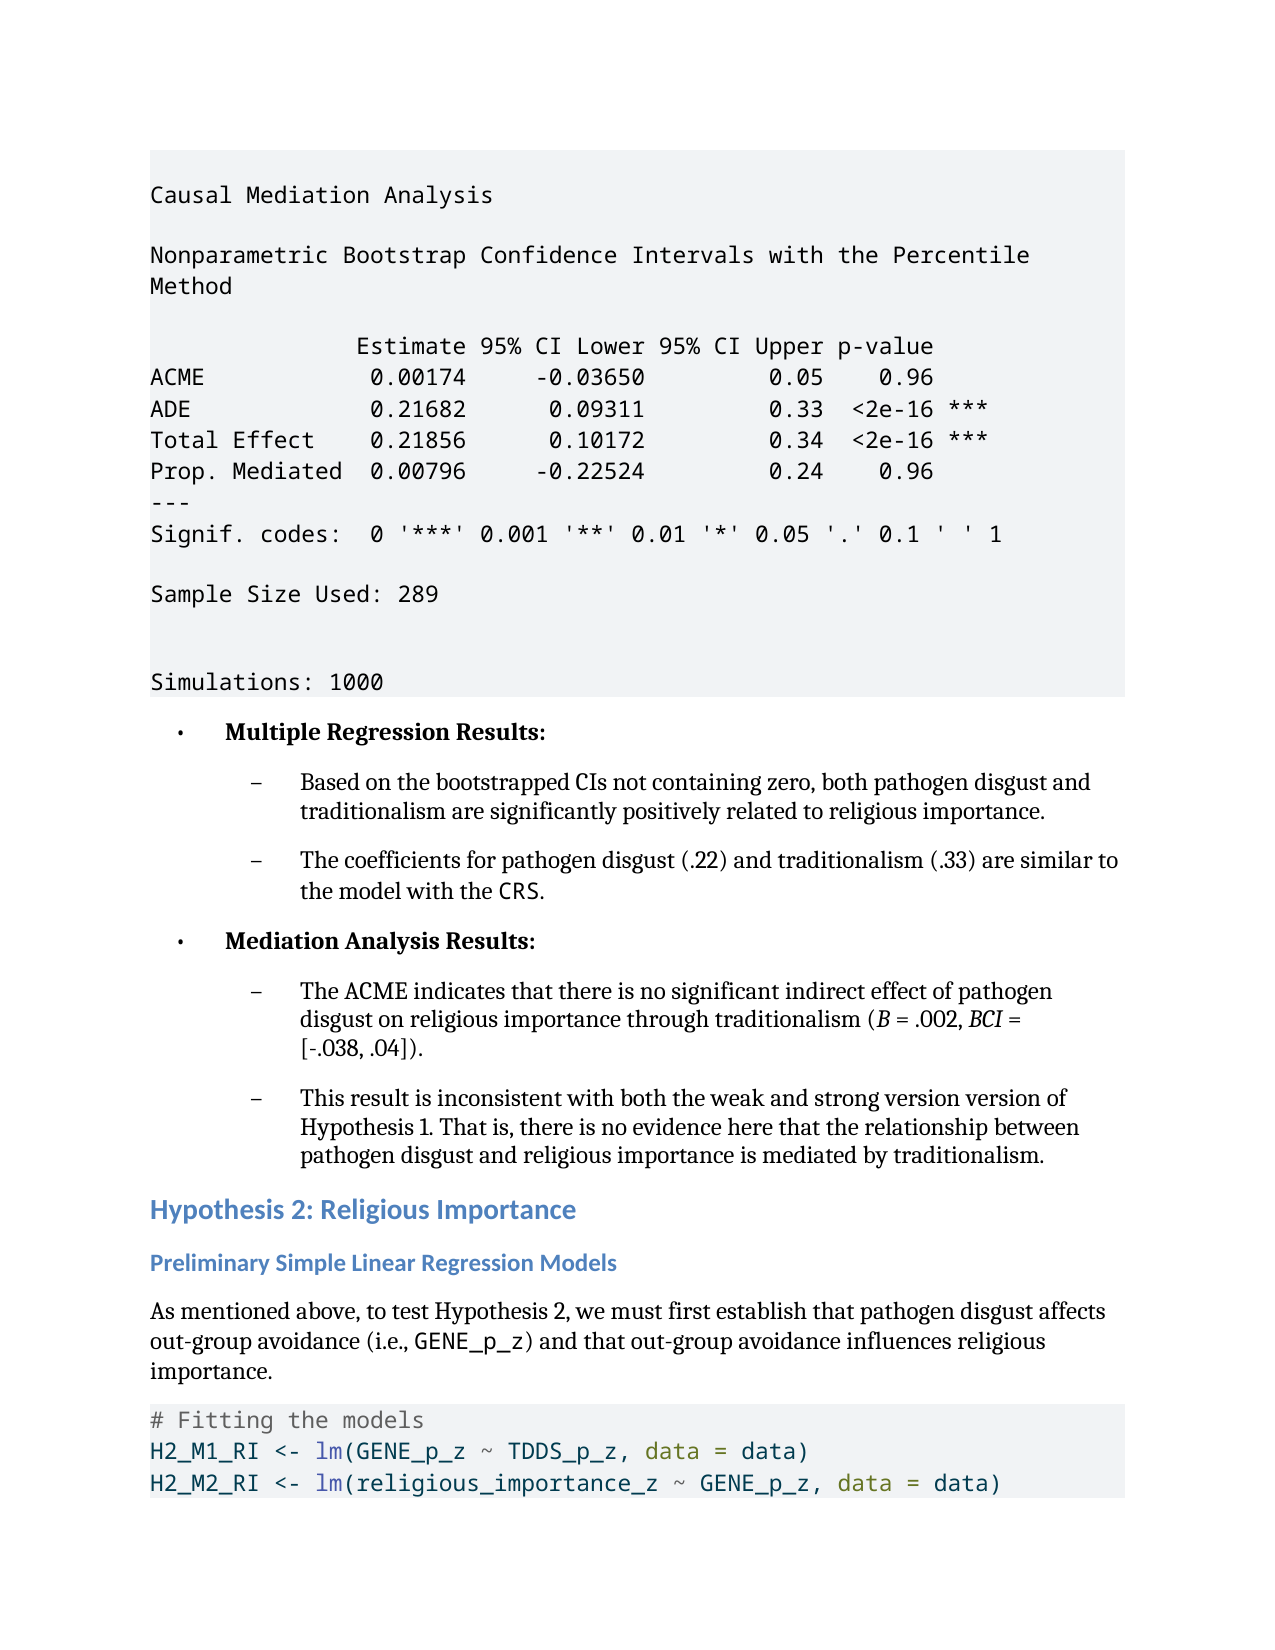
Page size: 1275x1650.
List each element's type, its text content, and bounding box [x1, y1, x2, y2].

list The coefficients for pathogen disgust (.22) and traditionalism (.33) are similar to the model with the CRS. [250, 846, 1125, 906]
list Mediation Analysis Results: [175, 927, 1125, 956]
list The ACME indicates that there is no significant indirect effect of pathogen disgust on religious importance through traditionalism (B = .002, BCI = [-.038, .04]). [250, 977, 1125, 1063]
list Multiple Regression Results: [175, 718, 1125, 747]
text As mentioned above, to test Hypothesis 2, we must first establish that pathogen disgust affects out-group avoidance (i.e., GENE_p_z) and that out-group avoidance influences religious importance. [150, 1297, 1125, 1385]
list Based on the bootstrapped CIs not containing zero, both pathogen disgust and traditionalism are significantly positively related to religious importance. [250, 768, 1125, 825]
subtitle Preliminary Simple Linear Regression Models [150, 1247, 1125, 1278]
text Causal Mediation Analysis Nonparametric Bootstrap Confidence Intervals with the Percentile Method Estimate 95% CI Lower 95% CI Upper p-value ACME 0.00174 -0.03650 0.05 0.96 ADE 0.21682 0.09311 0.33 <2e-16 *** Total Effect 0.21856 0.10172 0.34 <2e-16 *** Prop. Mediated 0.00796 -0.22524 0.24 0.96 --- Signif. codes: 0 '***' 0.001 '**' 0.01 '*' 0.05 '.' 0.1 ' ' 1 Sample Size Used: 289 Simulations: 1000 [150, 150, 1125, 697]
text # Fitting the models H2_M1_RI <- lm(GENE_p_z ~ TDDS_p_z, data = data) H2_M2_RI <- lm(religious_importance_z ~ GENE_p_z, data = data) [425, 1404, 1125, 1498]
subtitle Hypothesis 2: Religious Importance [150, 1191, 1125, 1226]
list This result is inconsistent with both the weak and strong version version of Hypothesis 1. That is, there is no evidence here that the relationship between pathogen disgust and religious importance is mediated by traditionalism. [250, 1084, 1125, 1170]
